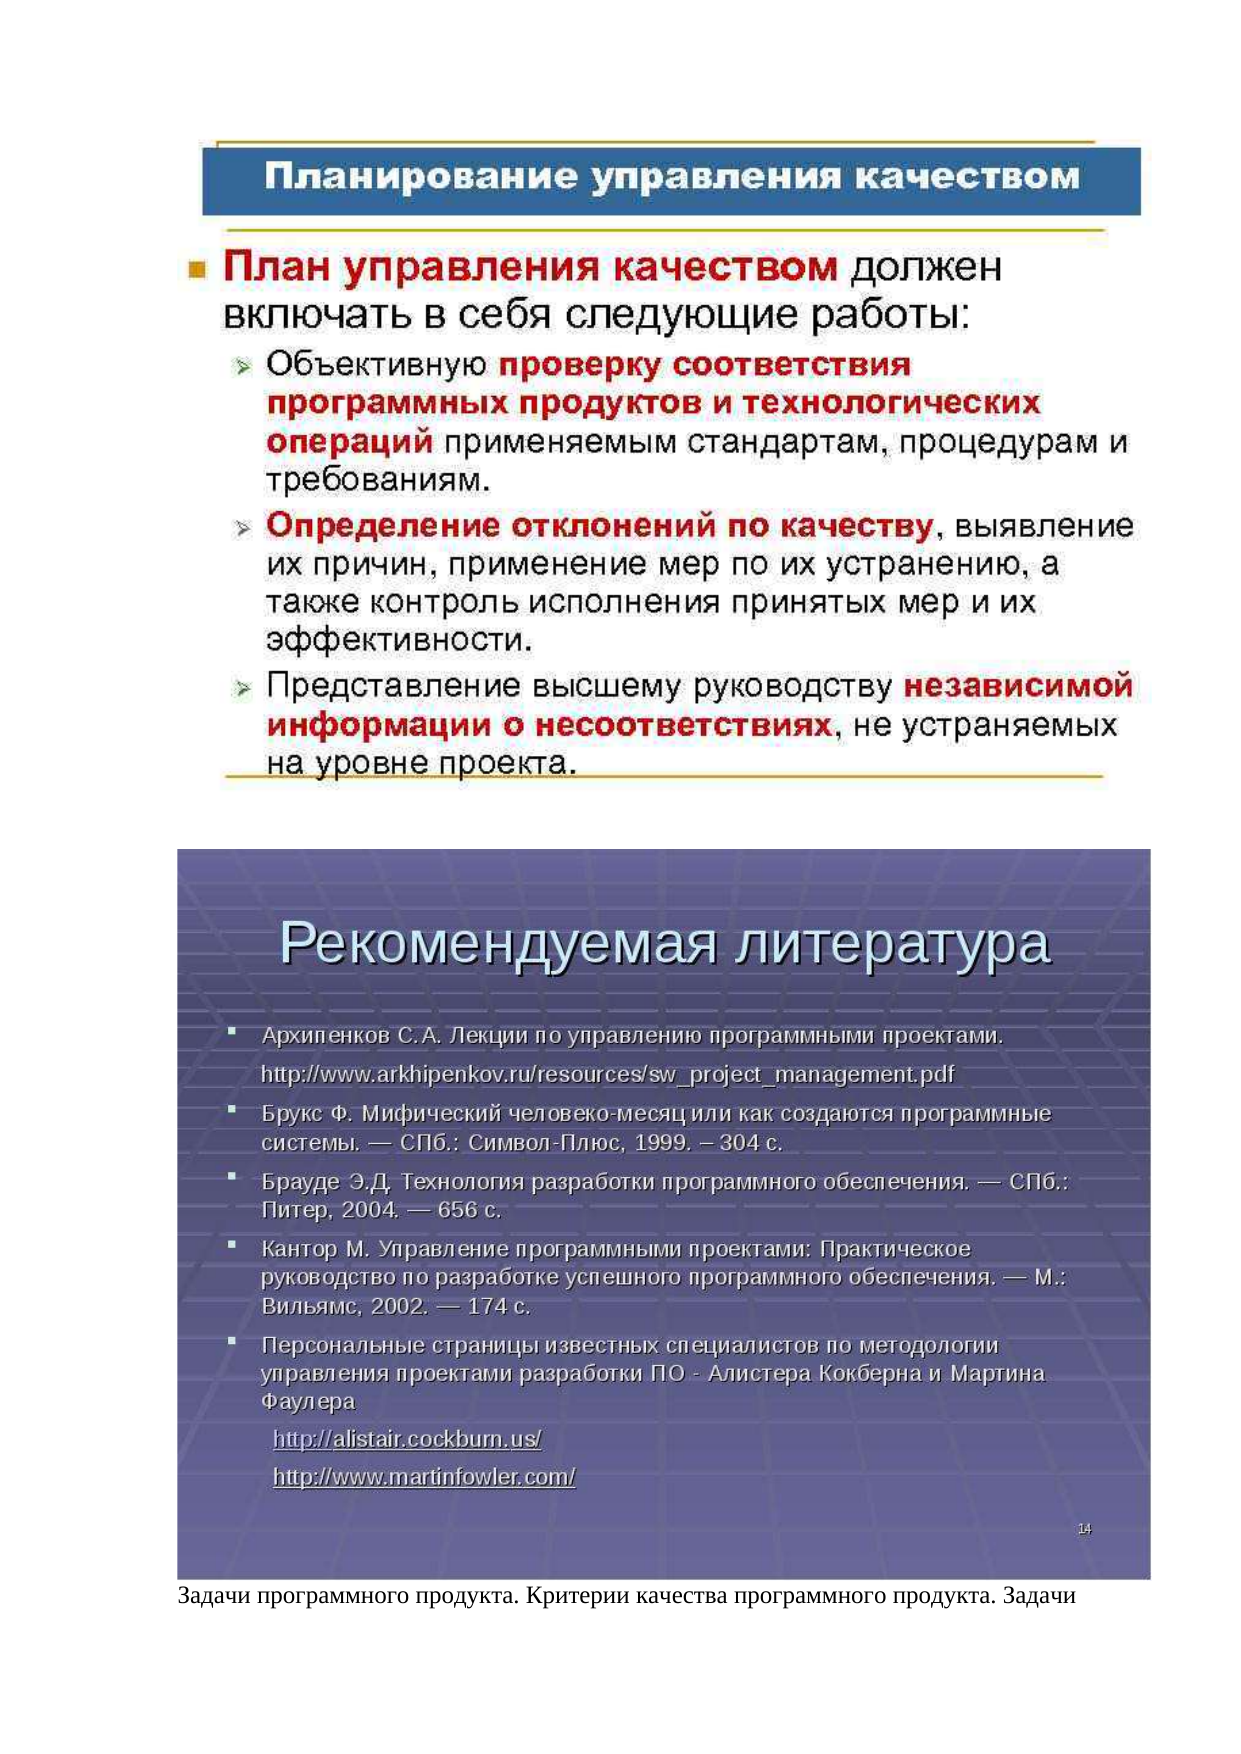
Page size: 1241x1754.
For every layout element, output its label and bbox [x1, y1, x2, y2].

text [177, 1581, 1152, 1609]
picture [177, 118, 1152, 1581]
